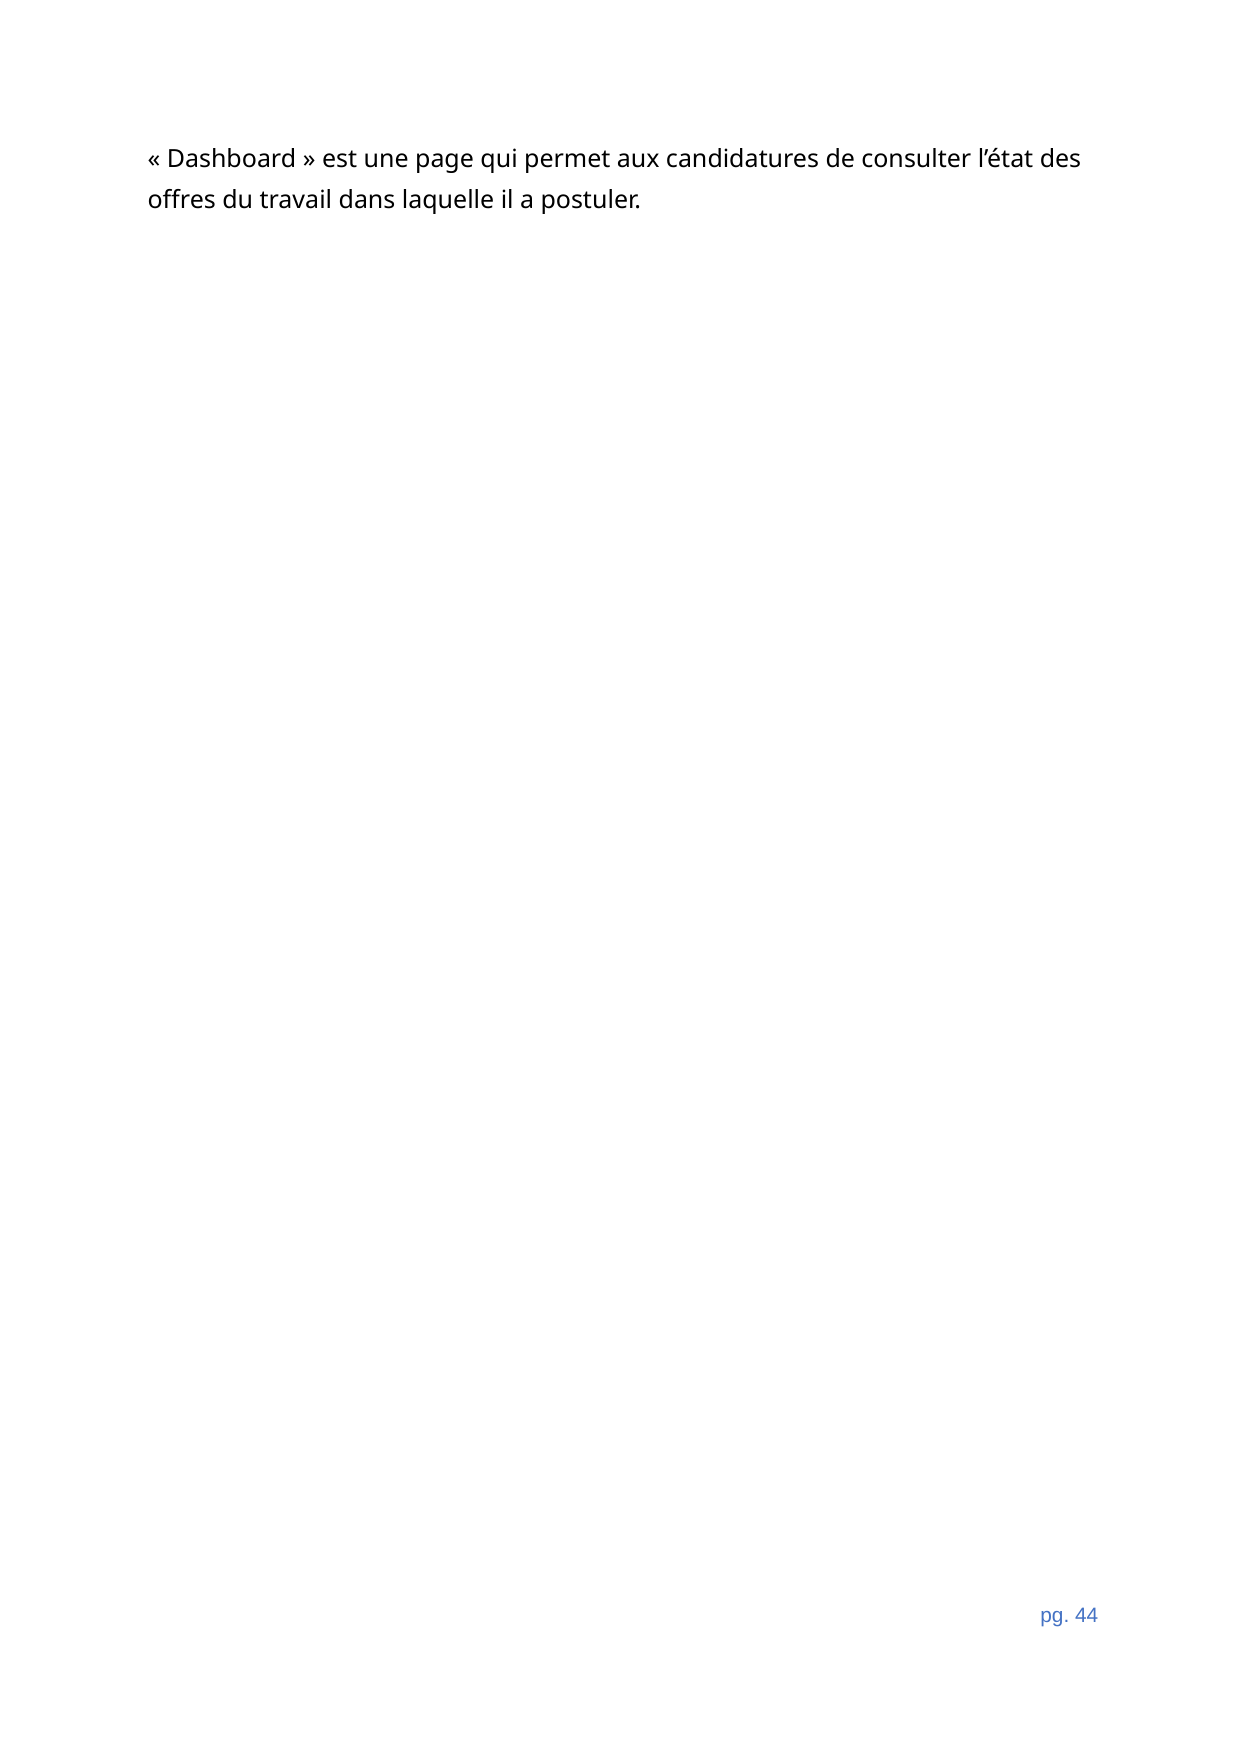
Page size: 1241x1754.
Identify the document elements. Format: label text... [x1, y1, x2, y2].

text La page « Dashboard » est une page qui permet aux candidatures de consulter l’état des offres du travail dans laquelle il a postuler. [147, 141, 1098, 216]
